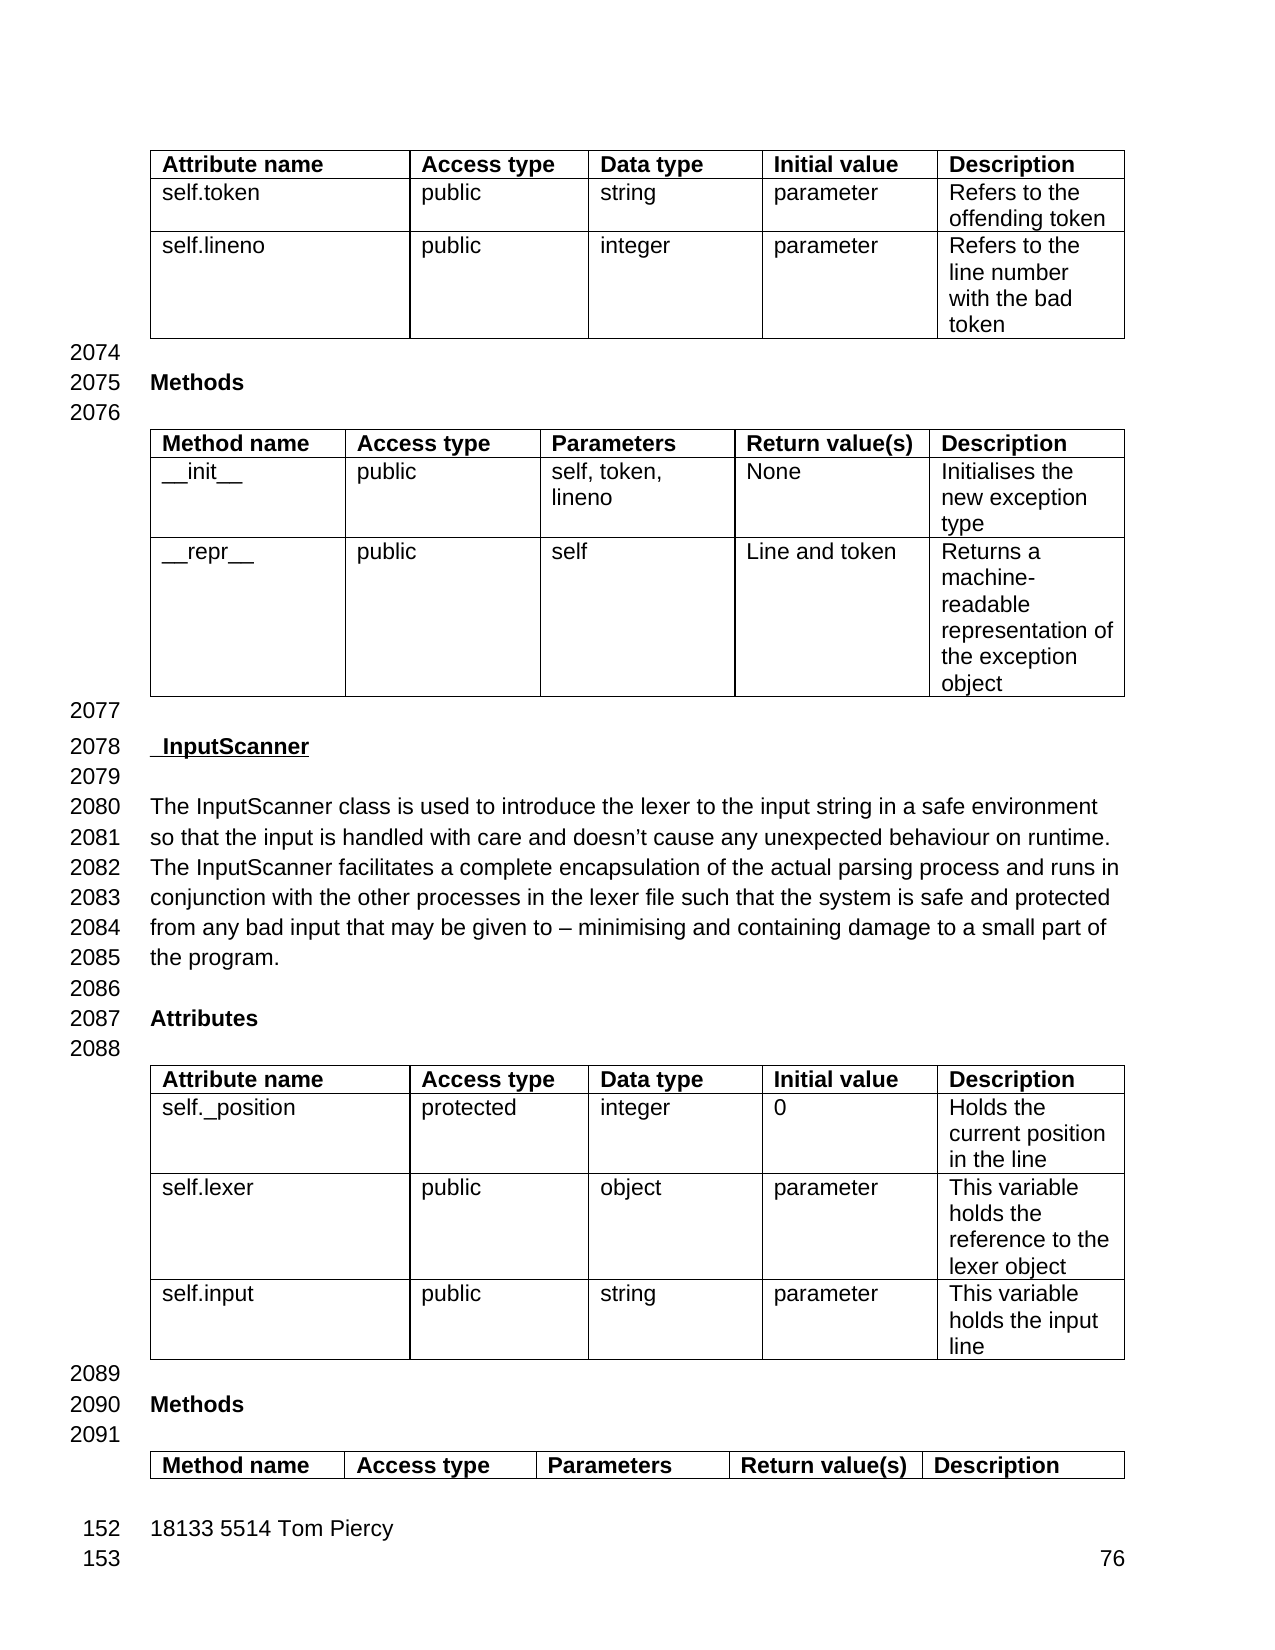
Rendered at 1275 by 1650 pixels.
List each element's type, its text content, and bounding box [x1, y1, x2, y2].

text The InputScanner class is used to introduce the lexer to the input string in a safe environment so that the input is handled with care and doesn’t cause any unexpected behaviour on runtime. The InputScanner facilitates a complete encapsulation of the actual parsing process and runs in conjunction with the other processes in the lexer file such that the system is safe and protected from any bad input that may be given to – minimising and containing damage to a small part of the program. [150, 793, 1125, 971]
table_cell 0 [763, 1094, 937, 1173]
table_cell integer [589, 1094, 762, 1173]
table_cell parameter [763, 1280, 937, 1359]
table_cell protected [411, 1094, 588, 1173]
table_cell __repr__ [151, 538, 345, 696]
table_cell self, token, lineno [541, 458, 734, 537]
table_cell Line and token [736, 538, 929, 696]
table_header Attribute name [151, 151, 409, 177]
table_header Attribute name [151, 1066, 409, 1093]
table_cell Refers to the offending token [938, 179, 1124, 231]
table_cell parameter [763, 179, 937, 231]
table_header Access type [411, 1066, 588, 1093]
table_header Return value(s) [736, 430, 929, 457]
table_cell self.lexer [151, 1174, 409, 1279]
table_header Return value(s) [730, 1452, 922, 1478]
table_cell self._position [151, 1094, 409, 1173]
table_cell self [541, 538, 734, 696]
table_header Method name [151, 1452, 344, 1478]
table_header Data type [589, 1066, 762, 1093]
table_header Access type [411, 151, 588, 177]
table_header Initial value [763, 1066, 937, 1093]
table_cell object [589, 1174, 762, 1279]
table_cell This variable holds the reference to the lexer object [938, 1174, 1124, 1279]
table_cell public [411, 179, 588, 231]
table_cell parameter [763, 1174, 937, 1279]
table_header Data type [589, 151, 762, 177]
table_header Method name [151, 430, 345, 457]
table_header Description [938, 1066, 1124, 1093]
table_cell self.token [151, 179, 409, 231]
table_cell parameter [763, 232, 937, 338]
table_cell public [346, 458, 540, 537]
table_cell integer [589, 232, 762, 338]
table_cell self.lineno [151, 232, 409, 338]
table_cell This variable holds the input line [938, 1280, 1124, 1359]
table_header Initial value [763, 151, 937, 177]
table_header Parameters [541, 430, 734, 457]
table_header Access type [345, 1452, 536, 1478]
text Methods [150, 1391, 1125, 1417]
table_header Description [930, 430, 1124, 457]
table_cell public [411, 1280, 588, 1359]
table_cell Returns a machine-readable representation of the exception object [930, 538, 1124, 696]
table_cell self.input [151, 1280, 409, 1359]
table_cell __init__ [151, 458, 345, 537]
text _InputScanner [150, 733, 1125, 759]
table_cell public [346, 538, 540, 696]
text Methods [150, 369, 1125, 395]
table_header Description [938, 151, 1124, 177]
table_header Access type [346, 430, 540, 457]
table_cell public [411, 232, 588, 338]
table_header Description [923, 1452, 1124, 1478]
text Attributes [150, 1005, 1125, 1031]
table_cell Holds the current position in the line [938, 1094, 1124, 1173]
table_cell string [589, 179, 762, 231]
table_cell Initialises the new exception type [930, 458, 1124, 537]
table_cell string [589, 1280, 762, 1359]
table_cell public [411, 1174, 588, 1279]
table_cell Refers to the line number with the bad token [938, 232, 1124, 338]
table_header Parameters [537, 1452, 729, 1478]
table_cell None [736, 458, 929, 537]
